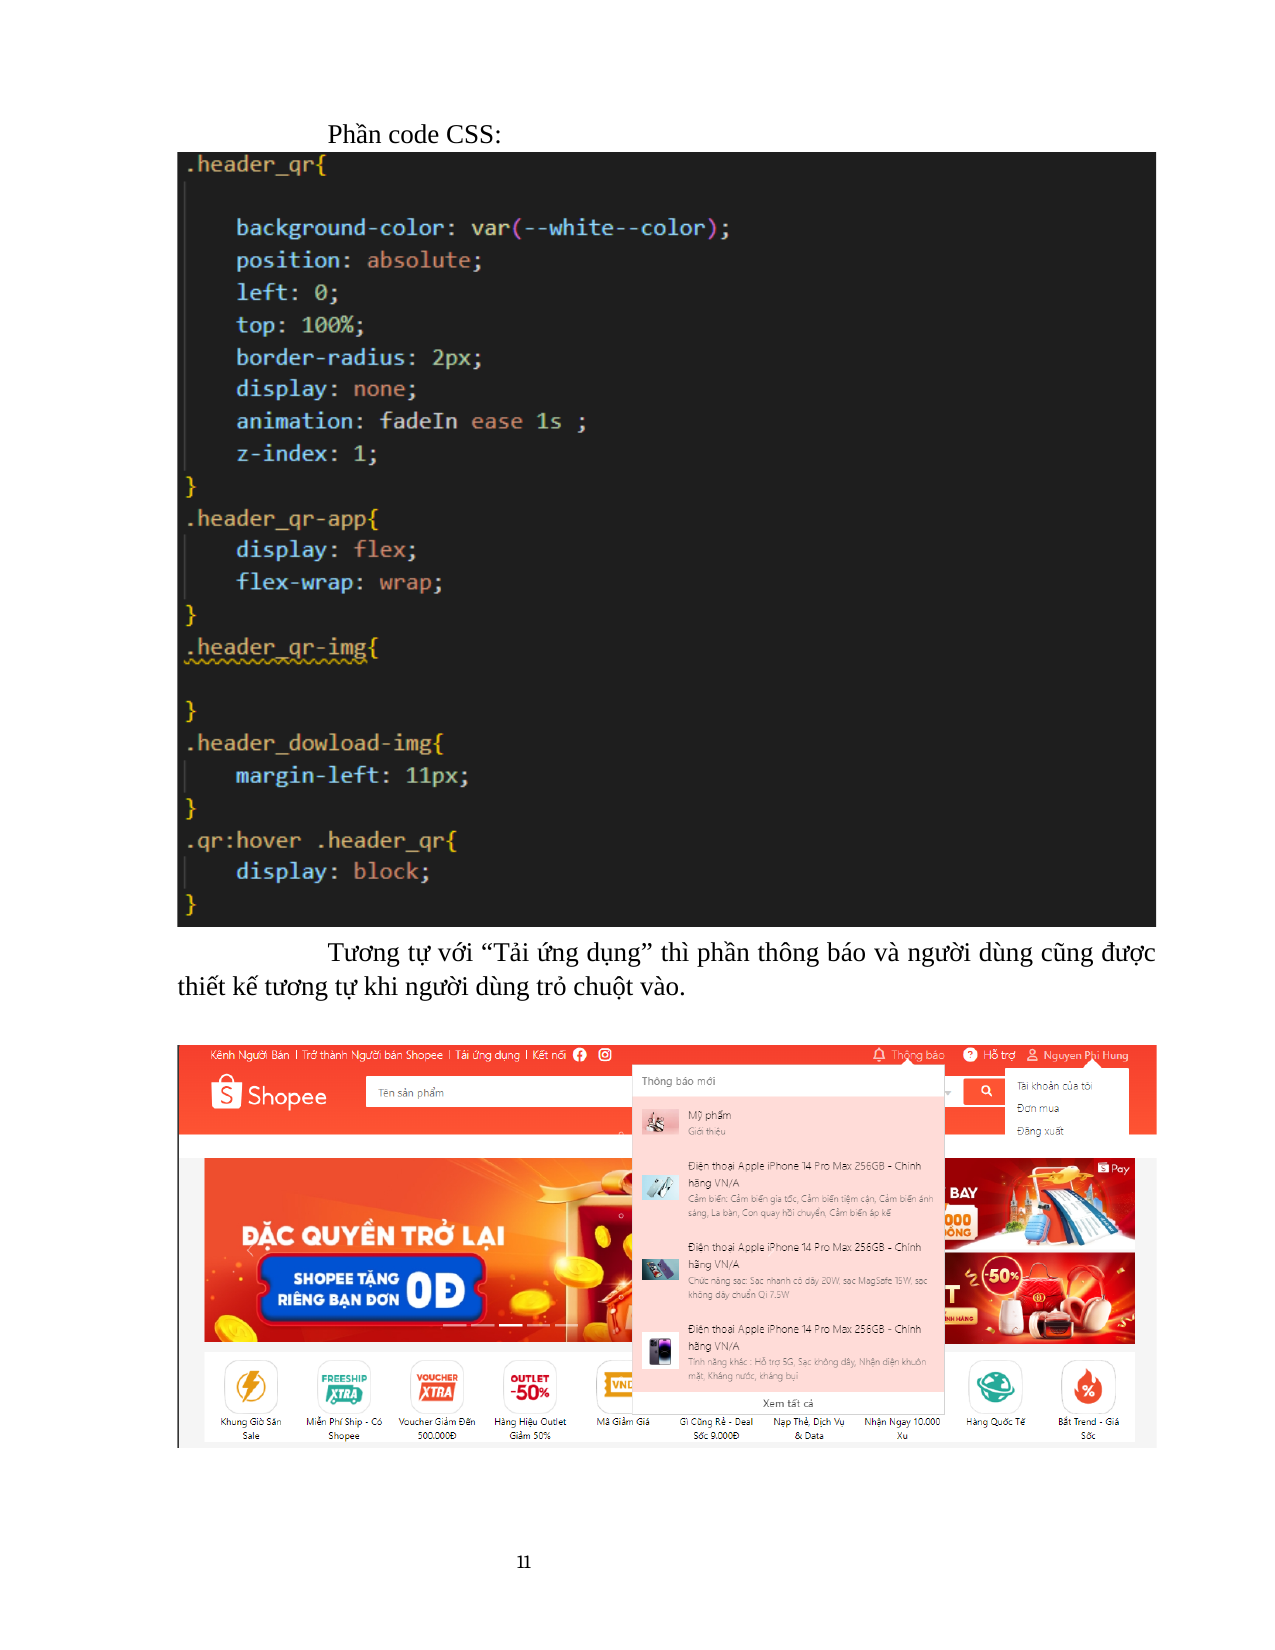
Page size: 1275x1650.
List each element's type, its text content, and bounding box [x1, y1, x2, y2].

text Tương tự với “Tải ứng dụng” thì phần thông báo và người dùng cũng được thiết kế tương tự khi người dùng trỏ chuột vào. [177, 936, 1157, 1001]
picture [177, 1045, 1157, 1448]
picture [177, 152, 1157, 927]
text Phần code CSS: [177, 118, 1157, 152]
